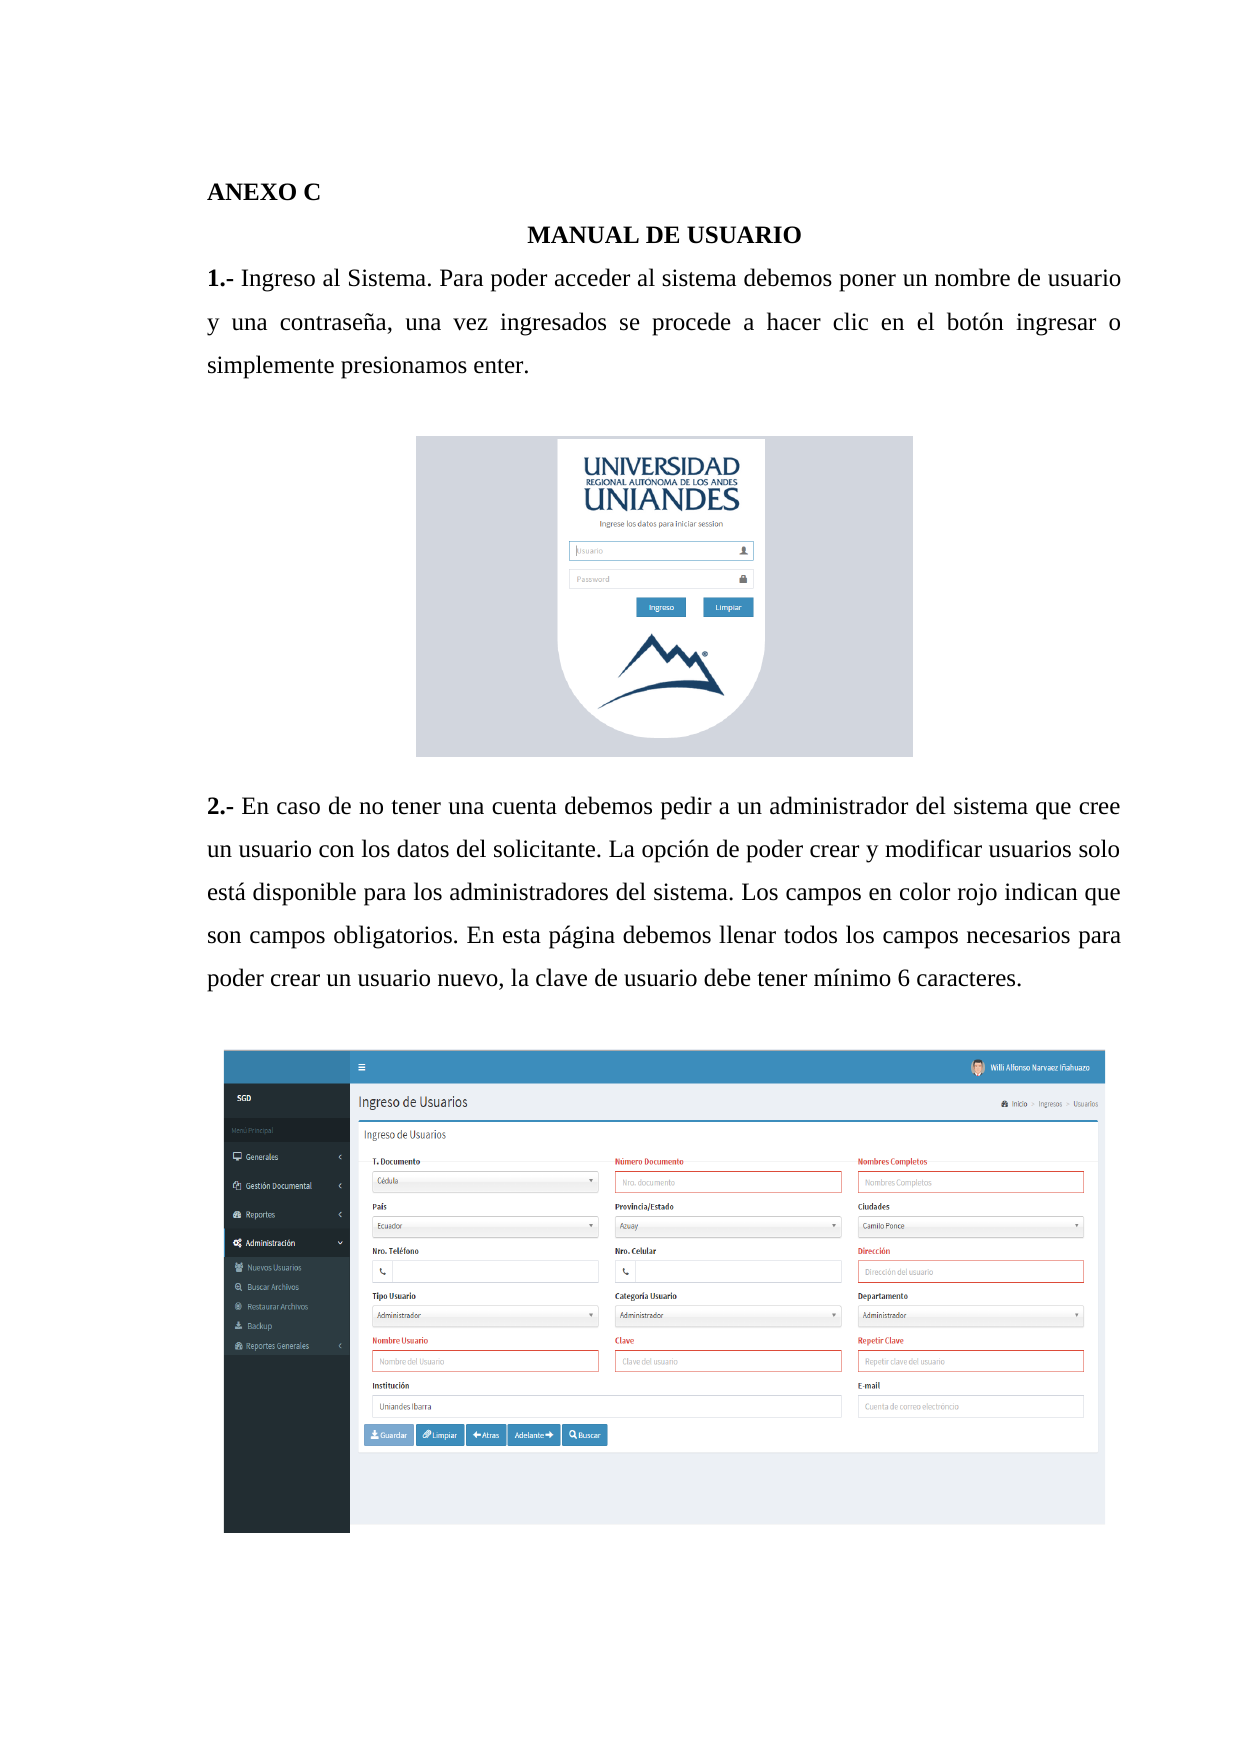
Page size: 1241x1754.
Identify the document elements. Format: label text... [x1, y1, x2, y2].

text MANUAL DE USUARIO [207, 220, 1122, 249]
picture [416, 436, 913, 757]
picture [223, 1049, 1105, 1533]
text 1.- Ingreso al Sistema. Para poder acceder al sistema debemos poner un nombre de usuario y una contraseña, una vez ingresados se procede a hacer clic en el botón ingresar o simplemente presionamos enter. [207, 263, 1122, 378]
list 2.- En caso de no tener una cuenta debemos pedir a un administrador del sistema que cree un usuario con los datos del solicitante. La opción de poder crear y modificar usuarios solo está disponible para los administradores del sistema. Los campos en color rojo indican que son campos obligatorios. En esta página debemos llenar todos los campos necesarios para poder crear un usuario nuevo, la clave de usuario debe tener mínimo 6 caracteres. [207, 791, 1122, 992]
text ANEXO C [207, 177, 1122, 206]
